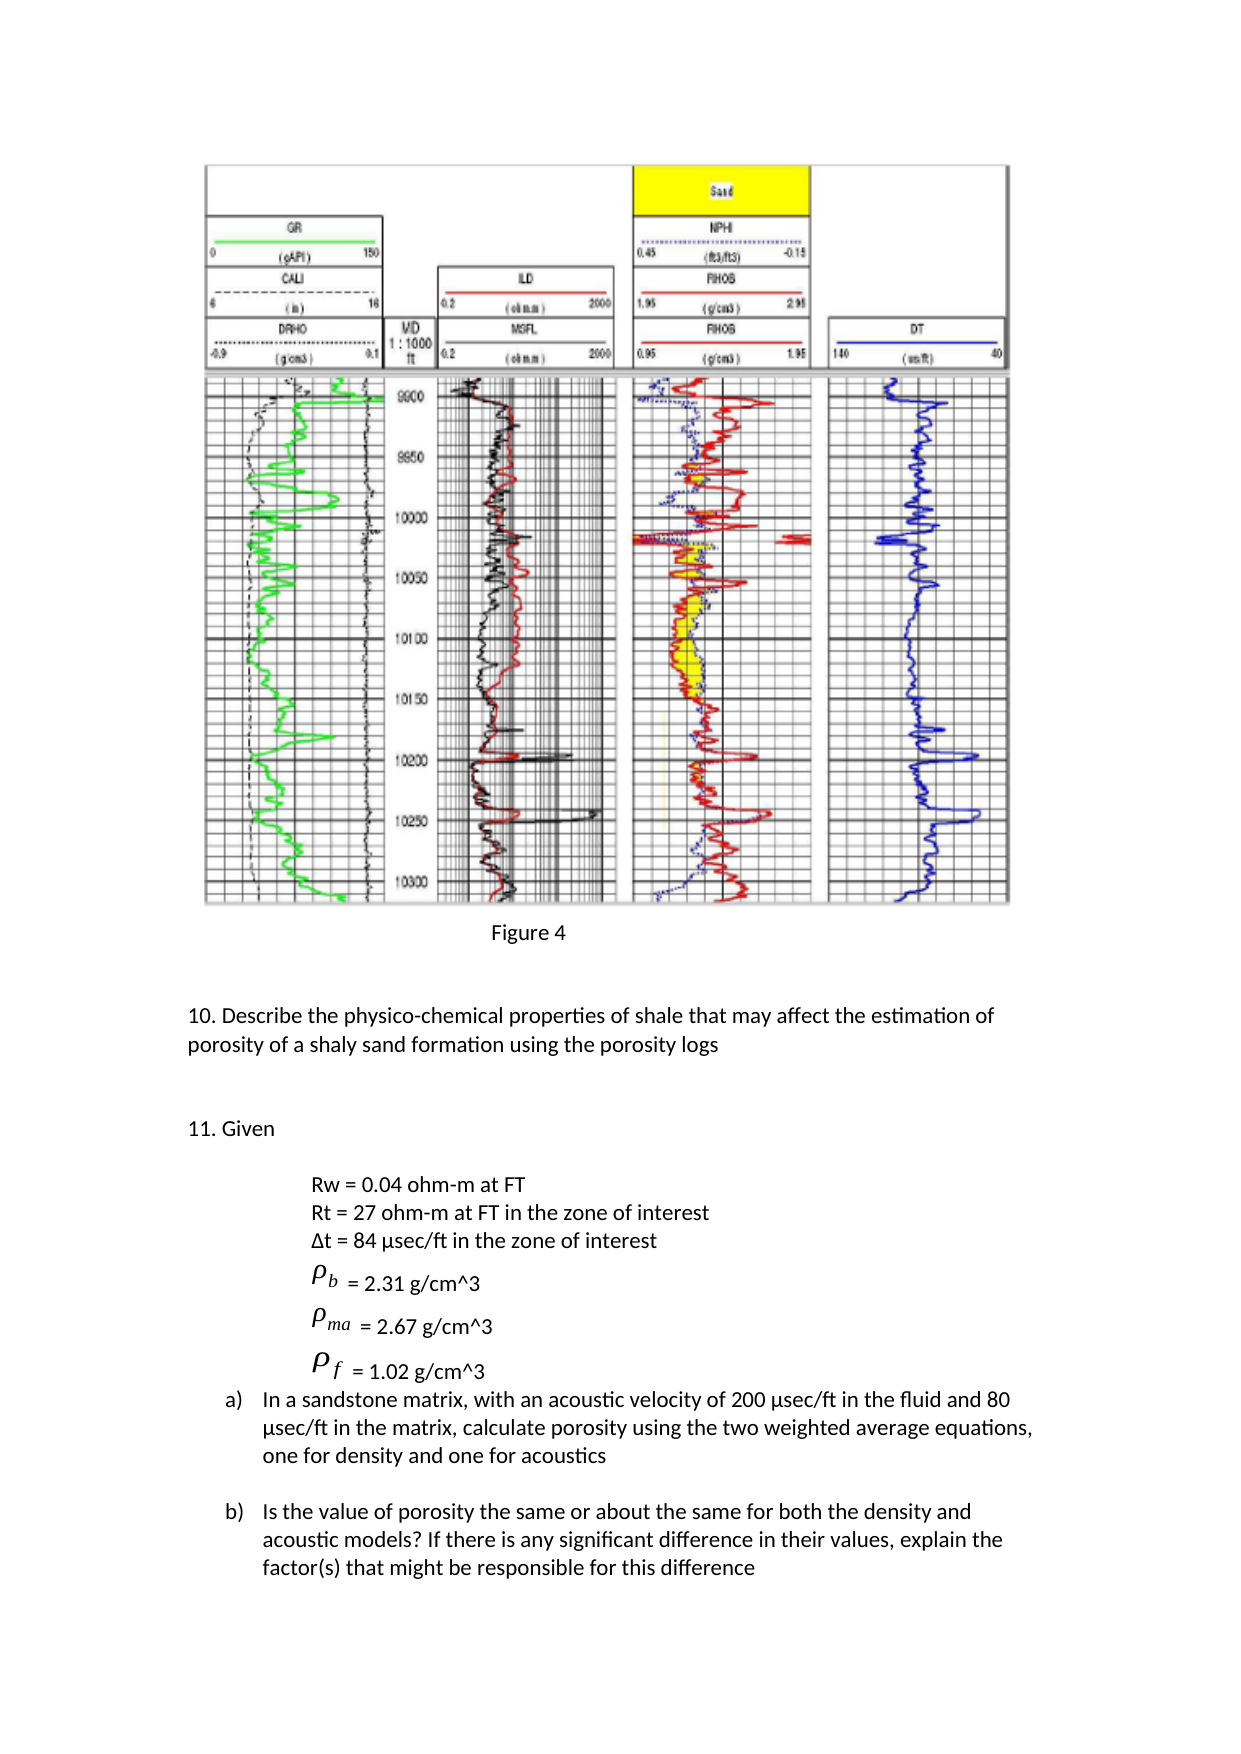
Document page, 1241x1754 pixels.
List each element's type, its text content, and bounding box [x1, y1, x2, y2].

list In a sandstone matrix, with an acoustic velocity of 200 µsec/ft in the fluid and 80 µsec/ft in the matrix, calculate porosity using the two weighted average equations, one for density and one for acoustics [225, 1385, 1053, 1469]
text = 2.67 g/cm^3 [187, 1297, 1053, 1340]
text = 1.02 g/cm^3 [187, 1340, 1053, 1385]
text 10. Describe the physico-chemical properties of shale that may affect the estimation of porosity of a shaly sand formation using the porosity logs [187, 1002, 1053, 1058]
text Figure 4 [187, 918, 1053, 946]
text Δt = 84 µsec/ft in the zone of interest [187, 1226, 1053, 1254]
text 11. Given [187, 1114, 1053, 1142]
text Rw = 0.04 ohm-m at FT [187, 1170, 1053, 1198]
picture [187, 150, 1015, 918]
text = 2.31 g/cm^3 [187, 1254, 1053, 1297]
list Is the value of porosity the same or about the same for both the density and acoustic models? If there is any significant difference in their values, explain the factor(s) that might be responsible for this difference [225, 1497, 1053, 1581]
text Rt = 27 ohm-m at FT in the zone of interest [187, 1198, 1053, 1226]
